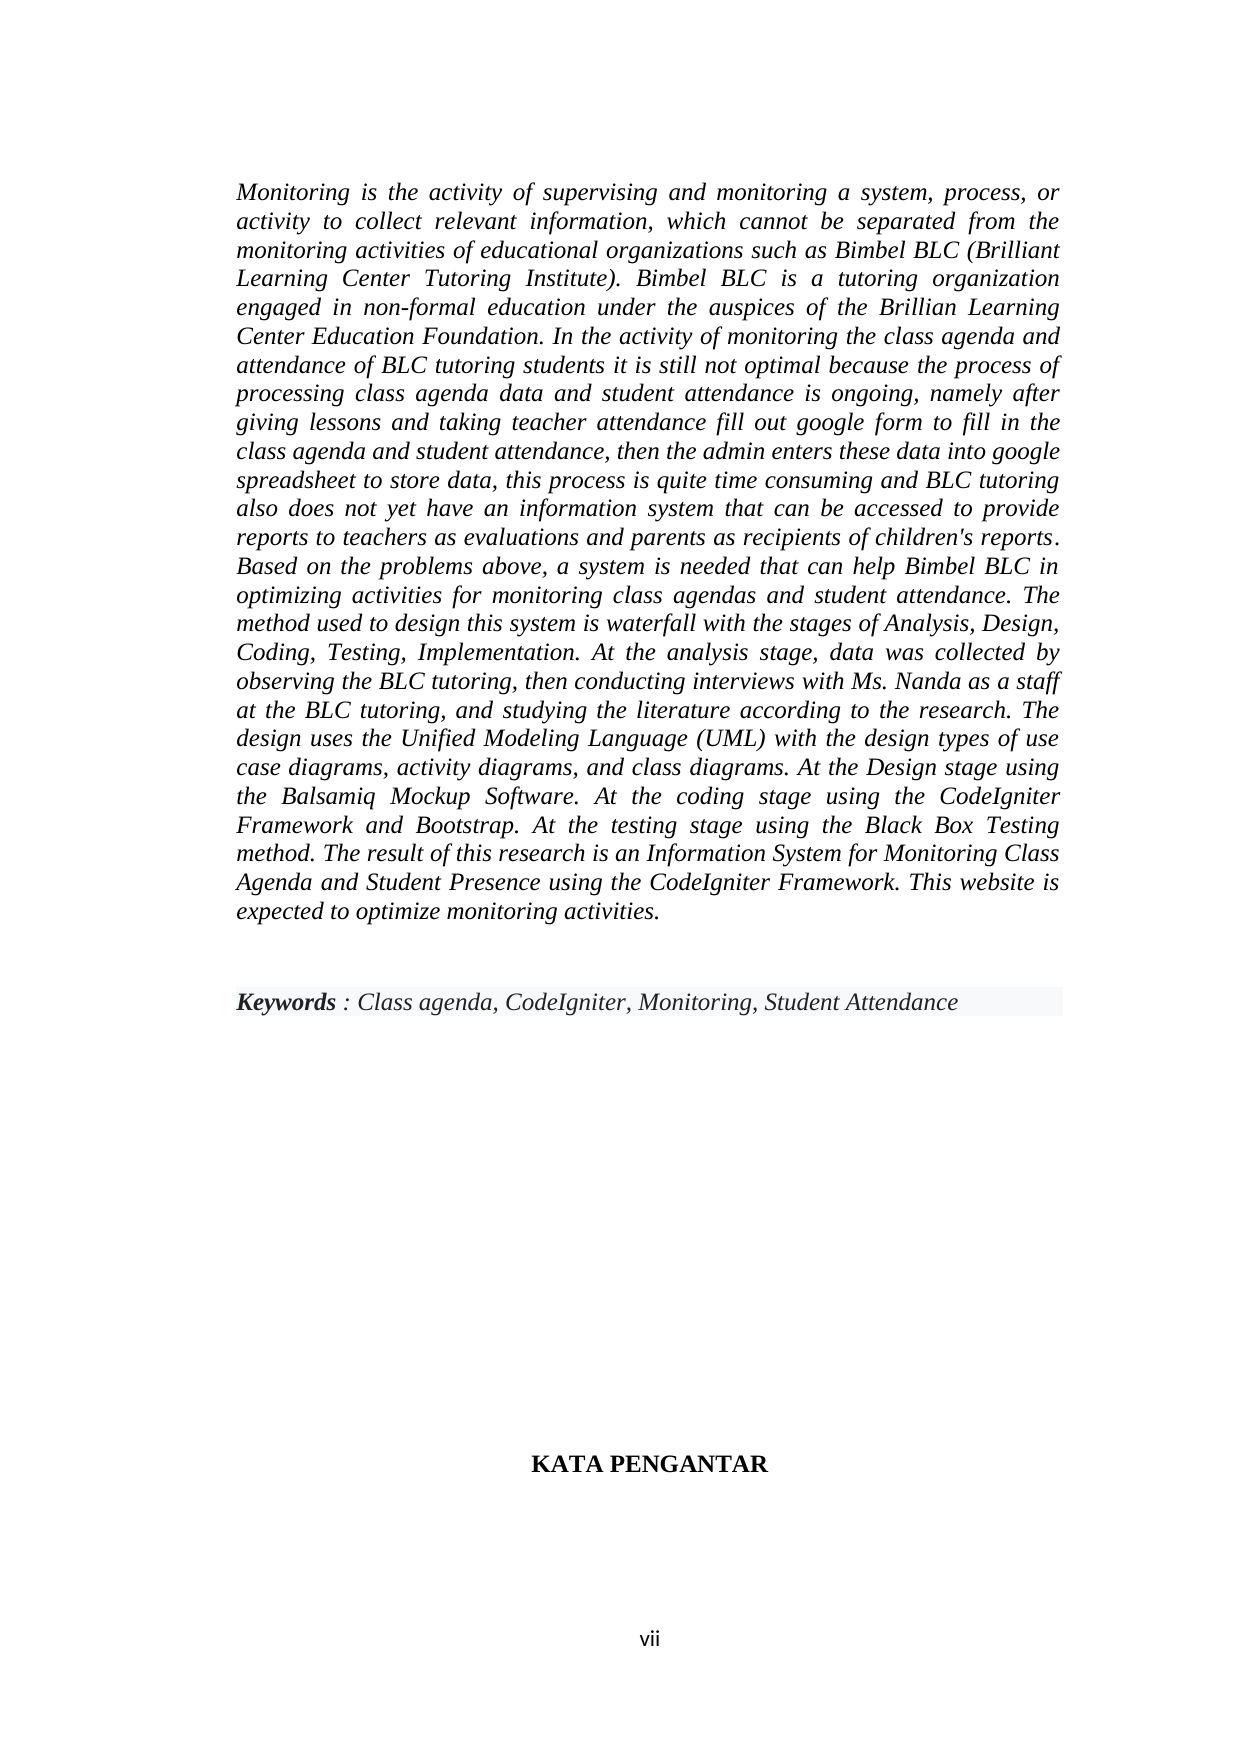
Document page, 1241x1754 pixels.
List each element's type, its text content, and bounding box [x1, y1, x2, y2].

text Keywords : Class agenda, CodeIgniter, Monitoring, Student Attendance [236, 987, 1063, 1016]
text Monitoring is the activity of supervising and monitoring a system, process, or activity to collect relevant information, which cannot be separated from the monitoring activities of educational organizations such as Bimbel BLC (Brilliant Learning Center Tutoring Institute). Bimbel BLC is a tutoring organization engaged in non-formal education under the auspices of the Brillian Learning Center Education Foundation. In the activity of monitoring the class agenda and attendance of BLC tutoring students it is still not optimal because the process of processing class agenda data and student attendance is ongoing, namely after giving lessons and taking teacher attendance fill out google form to fill in the class agenda and student attendance, then the admin enters these data into google spreadsheet to store data, this process is quite time consuming and BLC tutoring also does not yet have an information system that can be accessed to provide reports to teachers as evaluations and parents as recipients of children's reports. Based on the problems above, a system is needed that can help Bimbel BLC in optimizing activities for monitoring class agendas and student attendance. The method used to design this system is waterfall with the stages of Analysis, Design, Coding, Testing, Implementation. At the analysis stage, data was collected by observing the BLC tutoring, then conducting interviews with Ms. Nanda as a staff at the BLC tutoring, and studying the literature according to the research. The design uses the Unified Modeling Language (UML) with the design types of use case diagrams, activity diagrams, and class diagrams. At the Design stage using the Balsamiq Mockup Software. At the coding stage using the CodeIgniter Framework and Bootstrap. At the testing stage using the Black Box Testing method. The result of this research is an Information System for Monitoring Class Agenda and Student Presence using the CodeIgniter Framework. This website is expected to optimize monitoring activities. [236, 177, 1063, 925]
subtitle KATA PENGANTAR [236, 1449, 1063, 1521]
